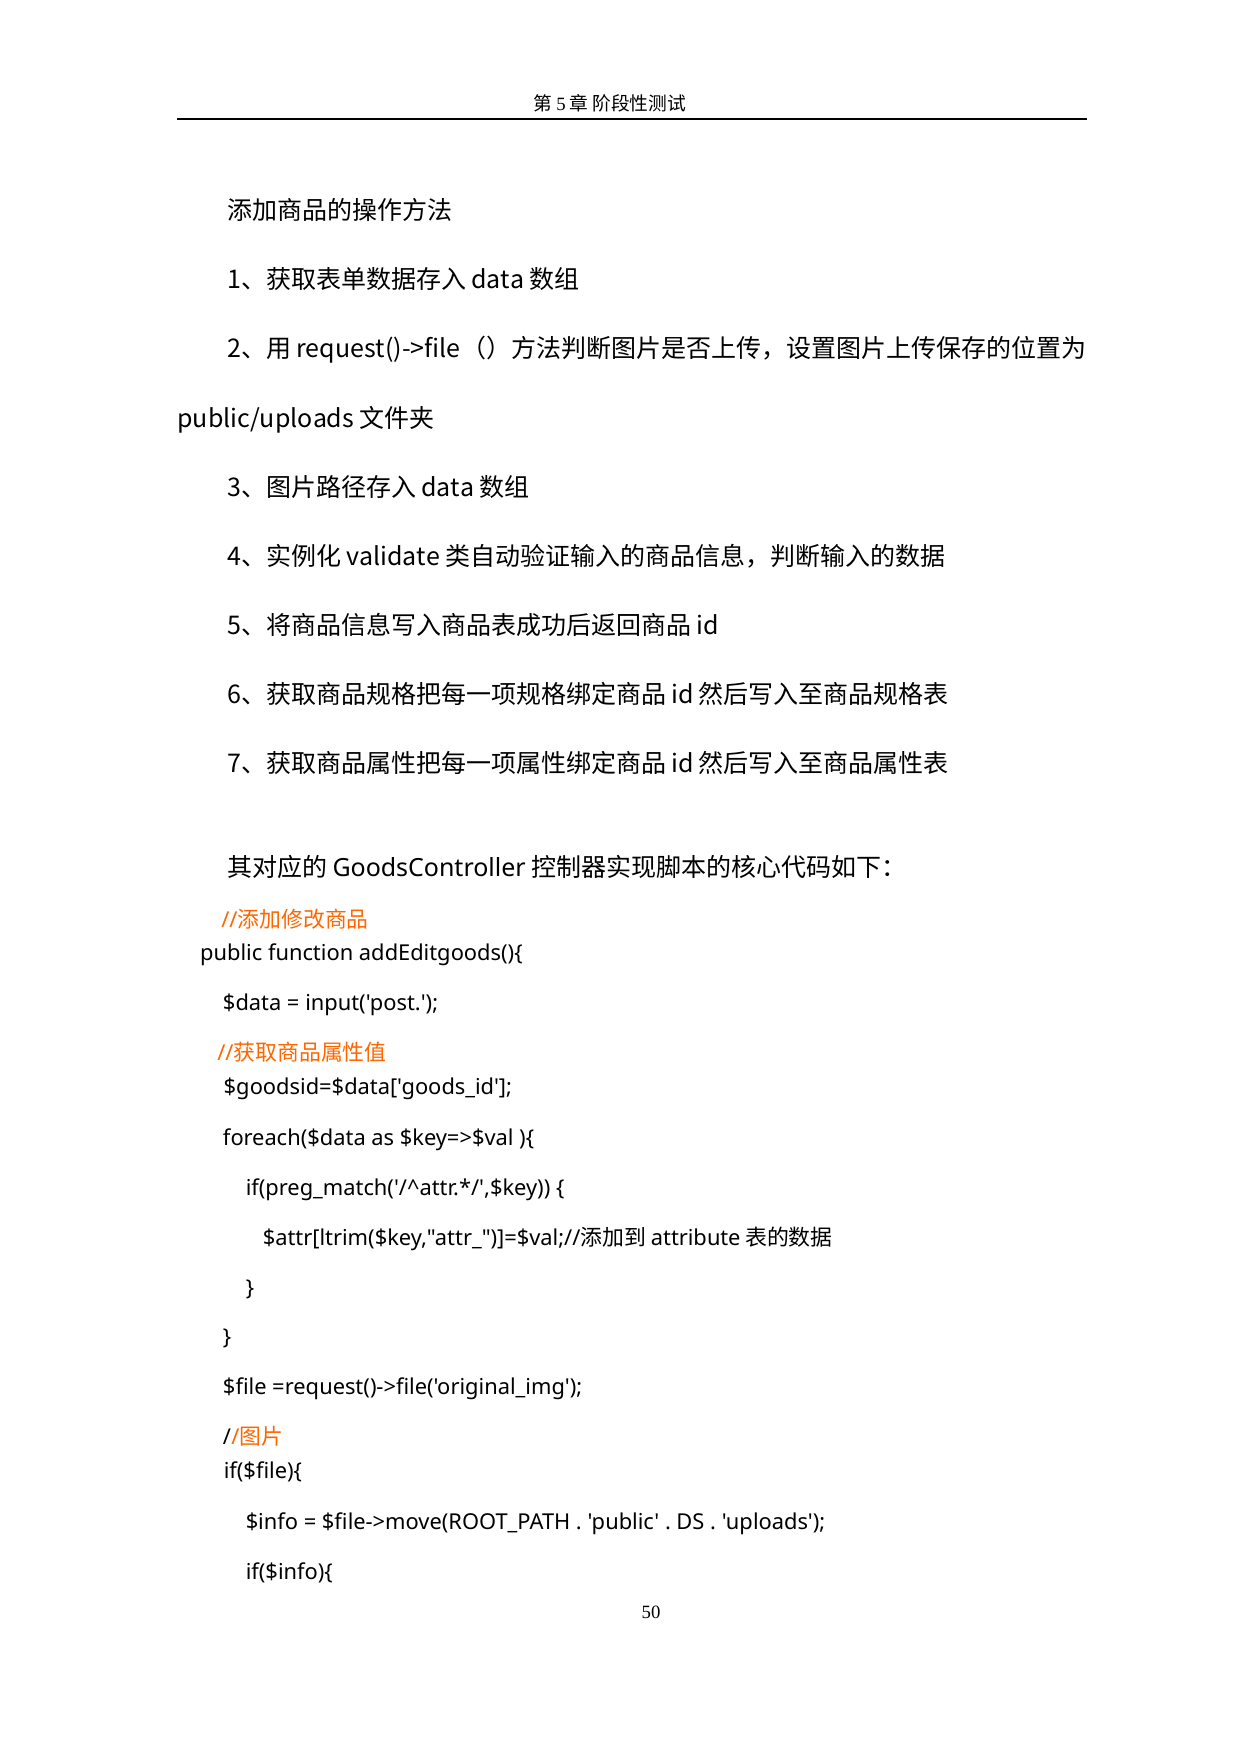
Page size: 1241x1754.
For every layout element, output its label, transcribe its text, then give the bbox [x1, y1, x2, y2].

text 5、将商品信息写入商品表成功后返回商品id [177, 589, 1087, 658]
text if($file){ [177, 1452, 1087, 1487]
text 添加商品的操作方法 [177, 174, 1087, 243]
text if(preg_match('/^attr.*/',$key)) { [177, 1169, 1087, 1204]
text } [177, 1269, 1087, 1304]
text 3、图片路径存入data数组 [177, 451, 1087, 520]
text //获取商品属性值 [177, 1034, 1087, 1068]
text //添加修改商品 [177, 900, 1087, 935]
text $file =request()->file('original_img'); [177, 1368, 1087, 1403]
text 6、获取商品规格把每一项规格绑定商品id然后写入至商品规格表 [177, 658, 1087, 727]
text if($info){ [177, 1553, 1087, 1588]
text 2、用request()->file（）方法判断图片是否上传，设置图片上传保存的位置为public/uploads文件夹 [177, 312, 1087, 451]
text 1、获取表单数据存入data数组 [177, 243, 1087, 312]
text //图片 [177, 1418, 1087, 1452]
text $data = input('post.'); [177, 984, 1087, 1019]
text foreach($data as $key=>$val ){ [177, 1120, 1087, 1154]
text public function addEditgoods(){ [177, 935, 1087, 969]
text 其对应的GoodsController控制器实现脚本的核心代码如下： [177, 831, 1087, 900]
text 7、获取商品属性把每一项属性绑定商品id然后写入至商品属性表 [177, 727, 1087, 797]
text $goodsid=$data['goods_id']; [177, 1068, 1087, 1103]
text } [177, 1319, 1087, 1353]
text $attr[ltrim($key,"attr_")]=$val;//添加到attribute表的数据 [177, 1219, 1087, 1253]
text 4、实例化validate类自动验证输入的商品信息，判断输入的数据 [177, 520, 1087, 589]
text $info = $file->move(ROOT_PATH . 'public' . DS . 'uploads'); [177, 1504, 1087, 1538]
